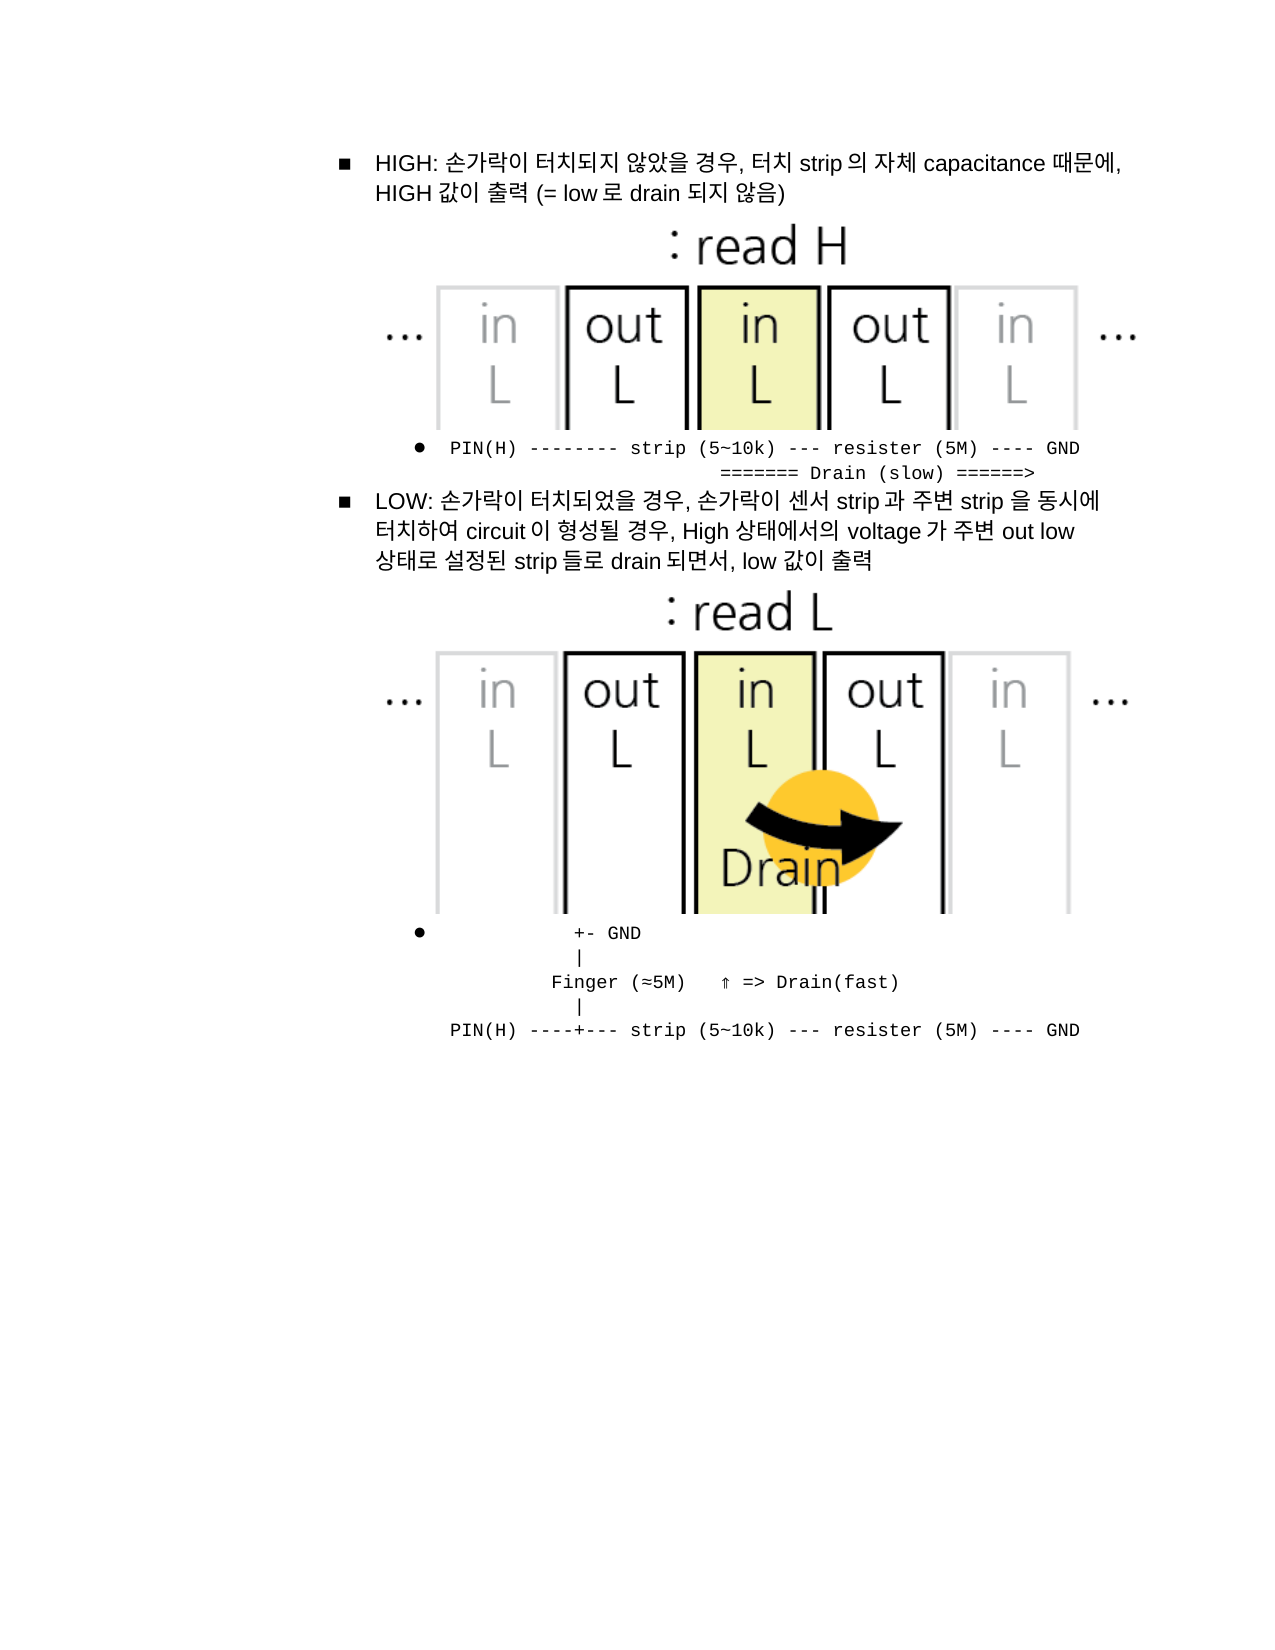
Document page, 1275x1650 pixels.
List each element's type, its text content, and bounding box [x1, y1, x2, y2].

list +- GND | Finger (≈5M) ⇑ => Drain(fast) | PIN(H) ----+--- strip (5~10k) --- resister (5M) ---- GND [413, 918, 1125, 1042]
picture [375, 210, 1157, 430]
list PIN(H) -------- strip (5~10k) --- resister (5M) ---- GND ======= Drain (slow) ======> [413, 433, 1125, 485]
picture [375, 578, 1160, 914]
